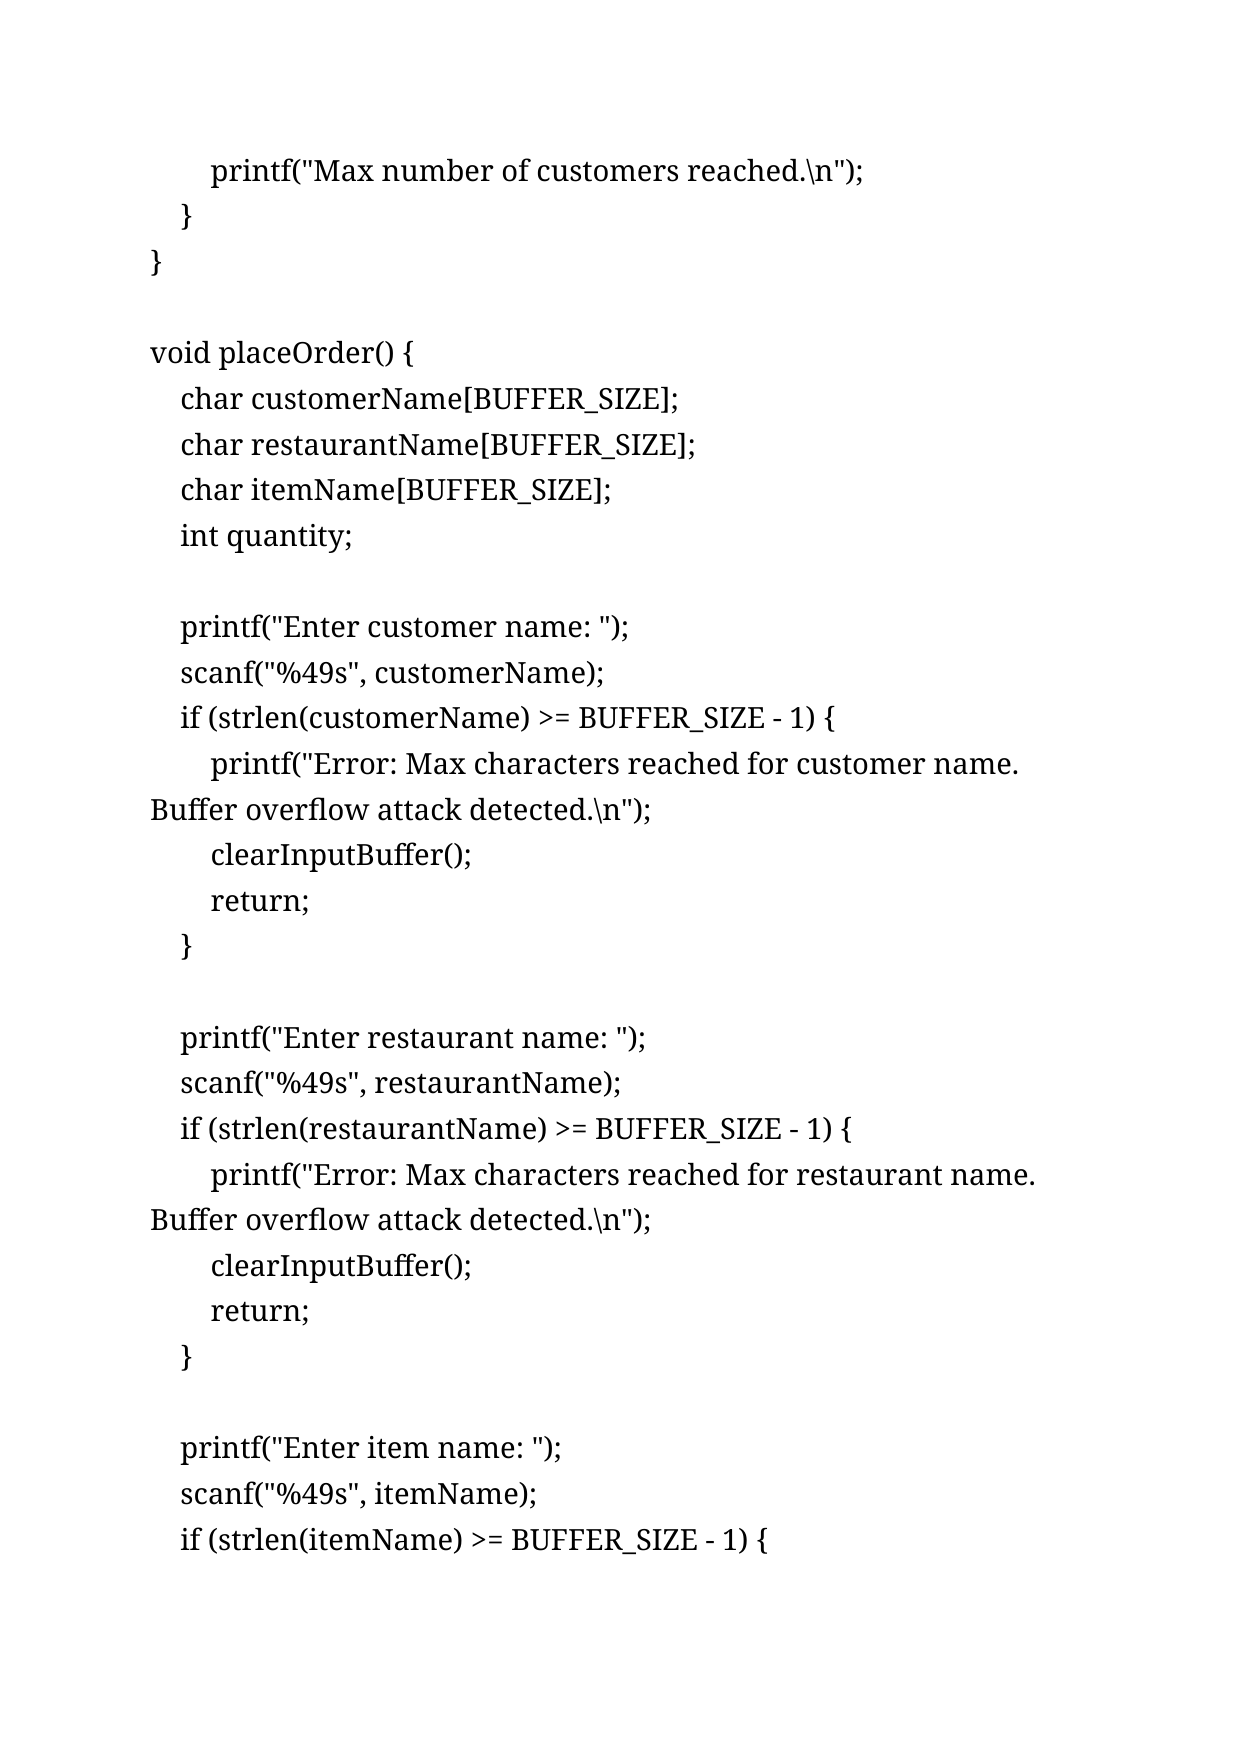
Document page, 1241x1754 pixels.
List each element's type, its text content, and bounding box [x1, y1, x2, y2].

text printf("Enter customer name: "); [150, 606, 1090, 646]
text scanf("%49s", customerName); [150, 652, 1090, 692]
text } [150, 196, 1090, 235]
text } [150, 241, 1090, 281]
text scanf("%49s", restaurantName); [150, 1062, 1090, 1102]
text if (strlen(itemName) >= BUFFER_SIZE - 1) { [150, 1519, 1090, 1558]
text printf("Max number of customers reached.\n"); [150, 150, 1090, 190]
text char customerName[BUFFER_SIZE]; [150, 378, 1090, 418]
text return; [150, 880, 1090, 920]
text clearInputBuffer(); [150, 1245, 1090, 1285]
text int quantity; [150, 515, 1090, 555]
text printf("Error: Max characters reached for restaurant name. Buffer overflow attack detected.\n"); [150, 1154, 1090, 1239]
text } [150, 1336, 1090, 1376]
text printf("Enter item name: "); [150, 1427, 1090, 1467]
text clearInputBuffer(); [150, 834, 1090, 874]
text if (strlen(customerName) >= BUFFER_SIZE - 1) { [150, 697, 1090, 737]
text } [150, 926, 1090, 965]
text char restaurantName[BUFFER_SIZE]; [150, 424, 1090, 463]
text printf("Error: Max characters reached for customer name. Buffer overflow attack detected.\n"); [150, 743, 1090, 828]
text printf("Enter restaurant name: "); [150, 1017, 1090, 1057]
text void placeOrder() { [150, 332, 1090, 372]
text scanf("%49s", itemName); [150, 1473, 1090, 1513]
text return; [150, 1291, 1090, 1330]
text char itemName[BUFFER_SIZE]; [150, 469, 1090, 509]
text if (strlen(restaurantName) >= BUFFER_SIZE - 1) { [150, 1108, 1090, 1148]
